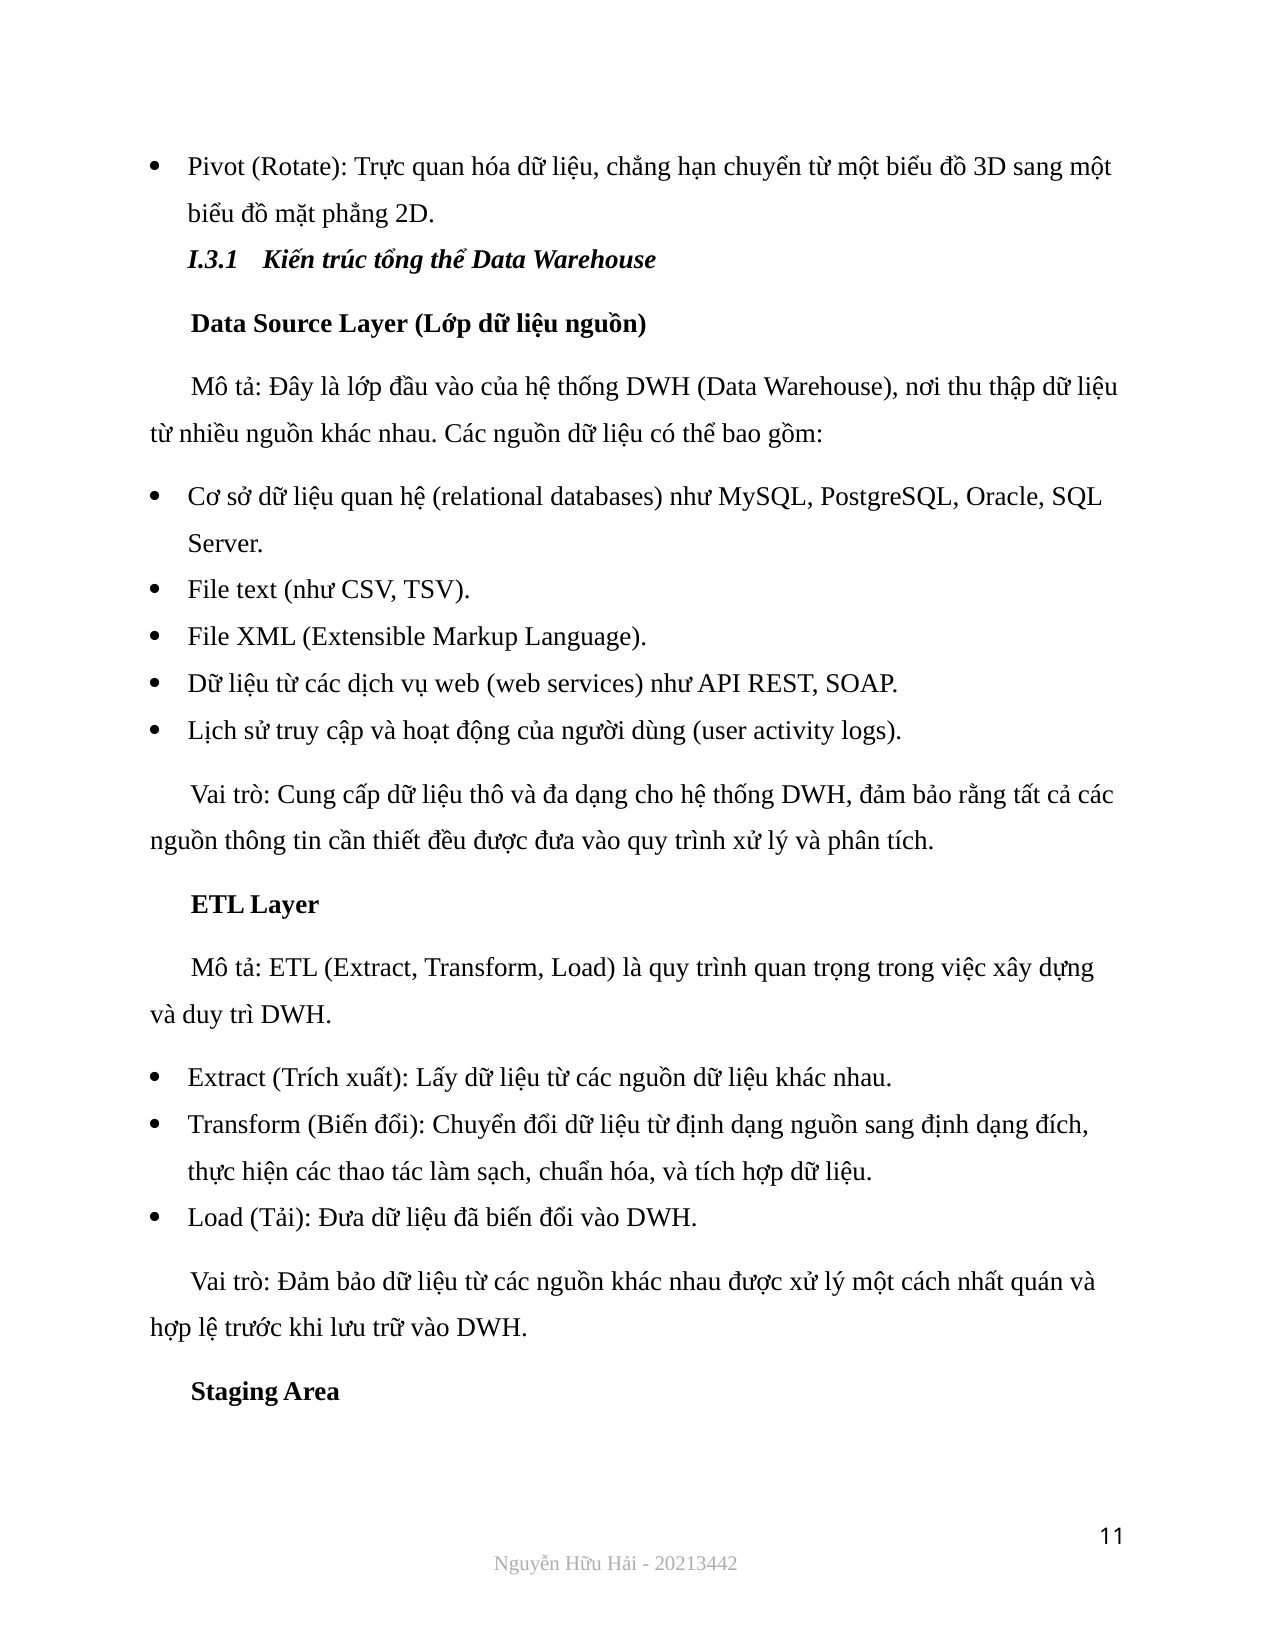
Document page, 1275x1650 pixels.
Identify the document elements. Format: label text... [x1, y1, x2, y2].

list Extract (Trích xuất): Lấy dữ liệu từ các nguồn dữ liệu khác nhau. [150, 1061, 1125, 1092]
text Vai trò: Cung cấp dữ liệu thô và đa dạng cho hệ thống DWH, đảm bảo rằng tất cả các nguồn thông tin cần thiết đều được đưa vào quy trình xử lý và phân tích. [150, 778, 1125, 856]
list Dữ liệu từ các dịch vụ web (web services) như API REST, SOAP. [150, 667, 1125, 698]
list Kiến trúc tổng thể Data Warehouse [187, 243, 1125, 274]
list Transform (Biến đổi): Chuyển đổi dữ liệu từ định dạng nguồn sang định dạng đích, thực hiện các thao tác làm sạch, chuẩn hóa, và tích hợp dữ liệu. [150, 1108, 1125, 1186]
list Cơ sở dữ liệu quan hệ (relational databases) như MySQL, PostgreSQL, Oracle, SQL Server. [150, 480, 1125, 558]
list Pivot (Rotate): Trực quan hóa dữ liệu, chẳng hạn chuyển từ một biểu đồ 3D sang một biểu đồ mặt phẳng 2D. [150, 150, 1125, 228]
list Load (Tải): Đưa dữ liệu đã biến đổi vào DWH. [150, 1201, 1125, 1233]
text Vai trò: Đảm bảo dữ liệu từ các nguồn khác nhau được xử lý một cách nhất quán và hợp lệ trước khi lưu trữ vào DWH. [150, 1265, 1125, 1343]
text Mô tả: ETL (Extract, Transform, Load) là quy trình quan trọng trong việc xây dựng và duy trì DWH. [150, 951, 1125, 1029]
list Lịch sử truy cập và hoạt động của người dùng (user activity logs). [150, 714, 1125, 745]
list File text (như CSV, TSV). [150, 573, 1125, 605]
text Mô tả: Đây là lớp đầu vào của hệ thống DWH (Data Warehouse), nơi thu thập dữ liệu từ nhiều nguồn khác nhau. Các nguồn dữ liệu có thể bao gồm: [150, 370, 1125, 448]
text ETL Layer [150, 888, 1125, 919]
text Data Source Layer (Lớp dữ liệu nguồn) [150, 307, 1125, 338]
text Staging Area [150, 1375, 1125, 1406]
list File XML (Extensible Markup Language). [150, 620, 1125, 652]
